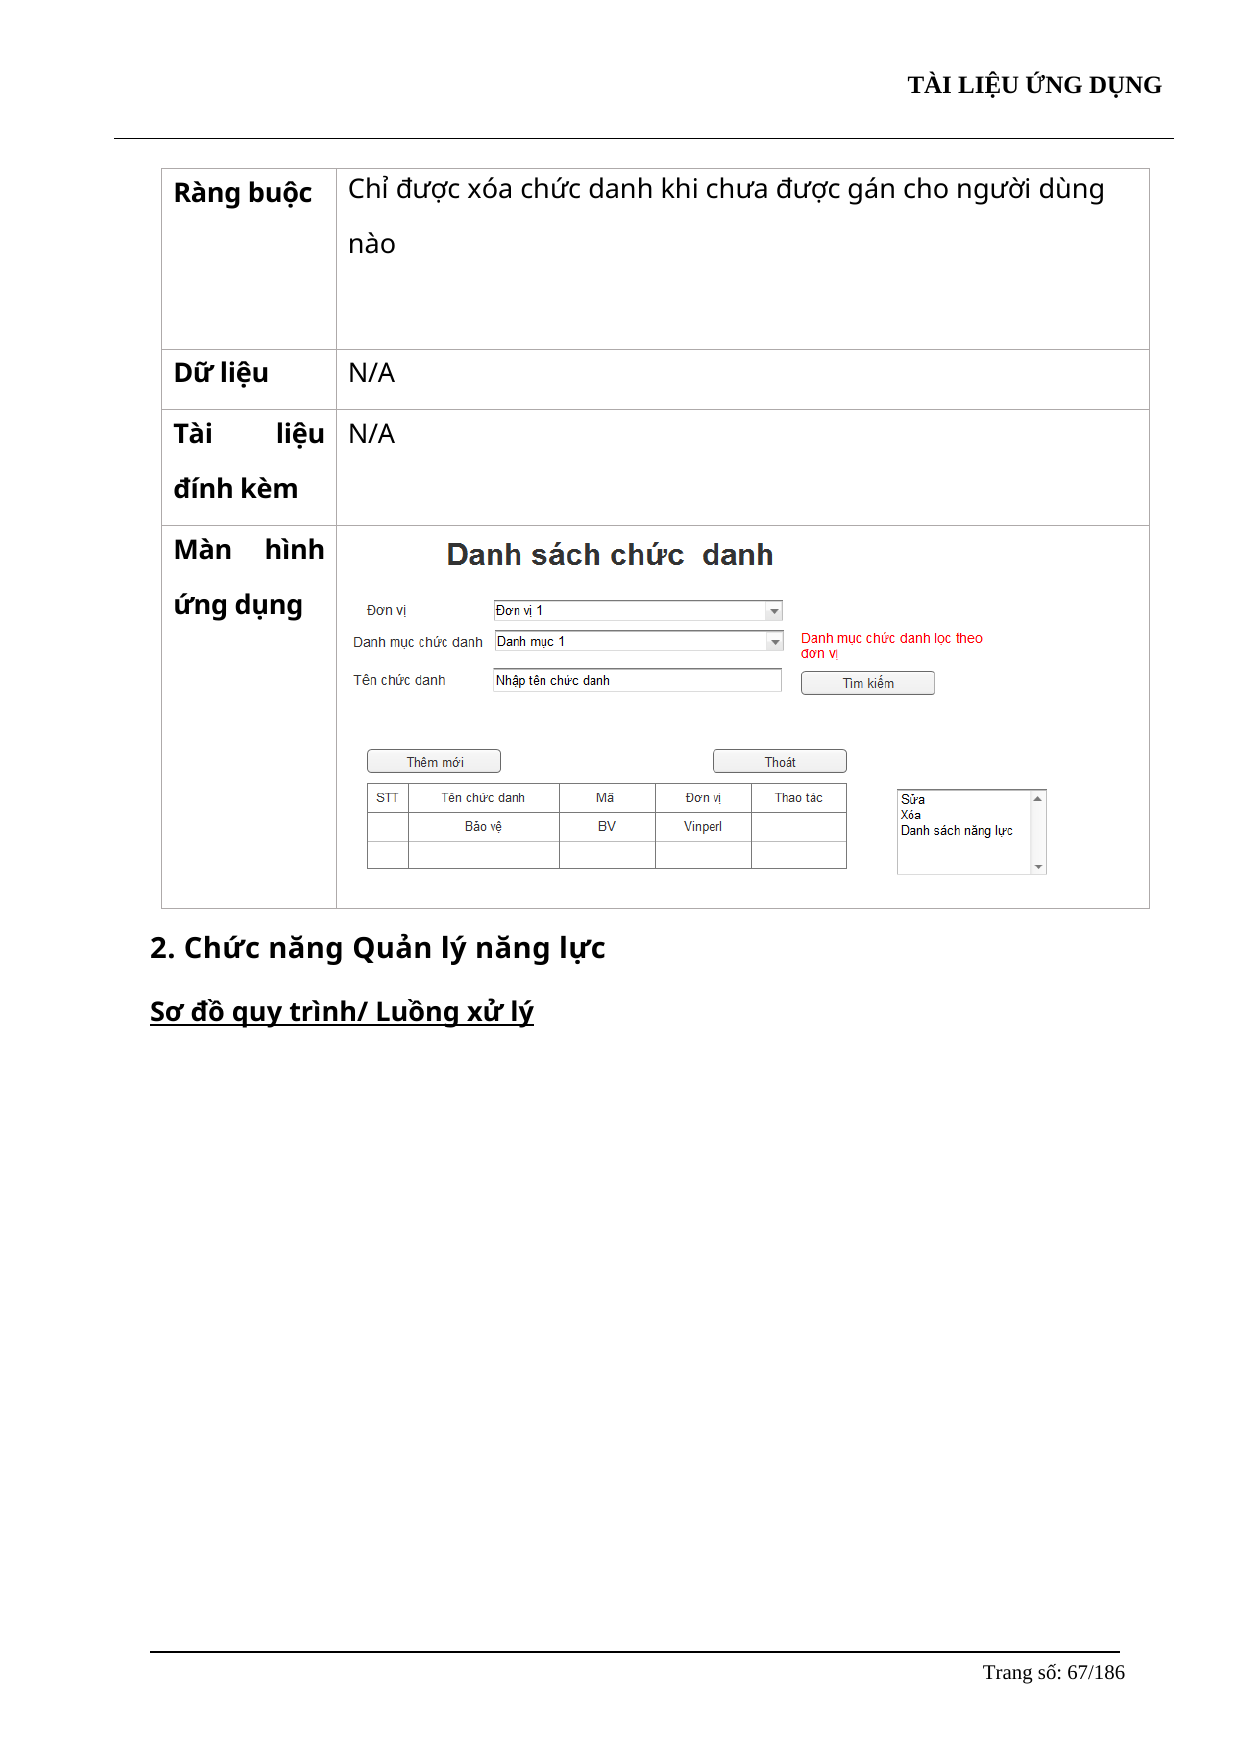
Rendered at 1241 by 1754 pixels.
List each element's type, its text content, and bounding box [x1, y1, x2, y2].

table_cell Màn hình ứng dụng [162, 526, 336, 907]
table_cell [337, 526, 1149, 907]
table_cell Tài liệu đính kèm [162, 410, 336, 525]
table_cell Chỉ được xóa chức danh khi chưa được gán cho người dùng nào [337, 169, 1149, 349]
table_cell Dữ liệu [162, 350, 336, 409]
picture [347, 530, 1057, 889]
table_cell N/A [337, 350, 1149, 409]
table_cell N/A [337, 410, 1149, 525]
text Sơ đồ quy trình/ Luồng xử lý [150, 993, 1120, 1030]
subtitle 2. Chức năng Quản lý năng lực [150, 927, 1120, 967]
table_cell Ràng buộc [162, 169, 336, 349]
